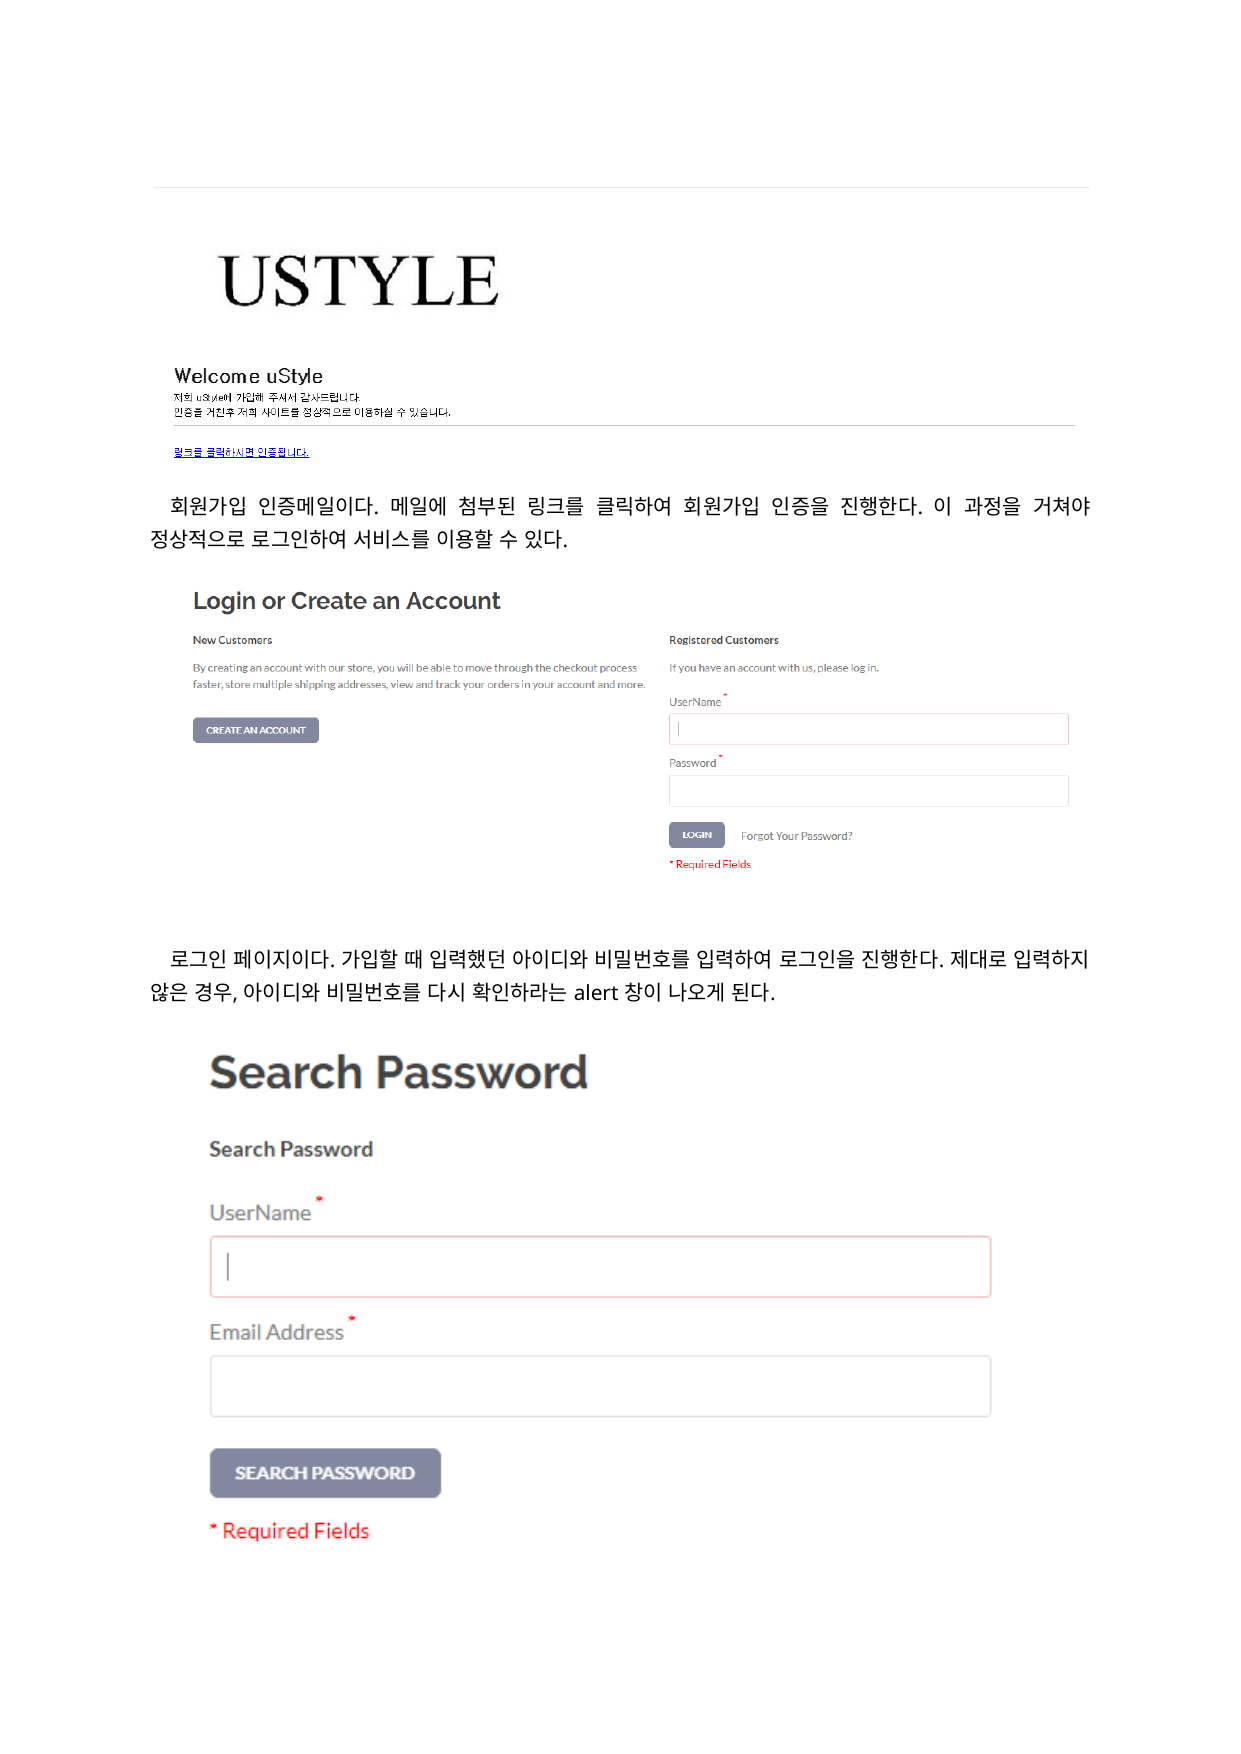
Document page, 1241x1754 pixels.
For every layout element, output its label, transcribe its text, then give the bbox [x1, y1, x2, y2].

picture [150, 177, 1091, 472]
picture [170, 572, 1111, 925]
text 로그인 페이지이다. 가입할 때 입력했던 아이디와 비밀번호를 입력하여 로그인을 진행한다. 제대로 입력하지 않은 경우, 아이디와 비밀번호를 다시 확인하라는 alert 창이 나오게 된다. [150, 943, 1090, 1006]
text 회원가입 인증메일이다. 메일에 첨부된 링크를 클릭하여 회원가입 인증을 진행한다. 이 과정을 거쳐야 정상적으로 로그인하여 서비스를 이용할 수 있다. [150, 490, 1090, 553]
picture [170, 1025, 1063, 1582]
